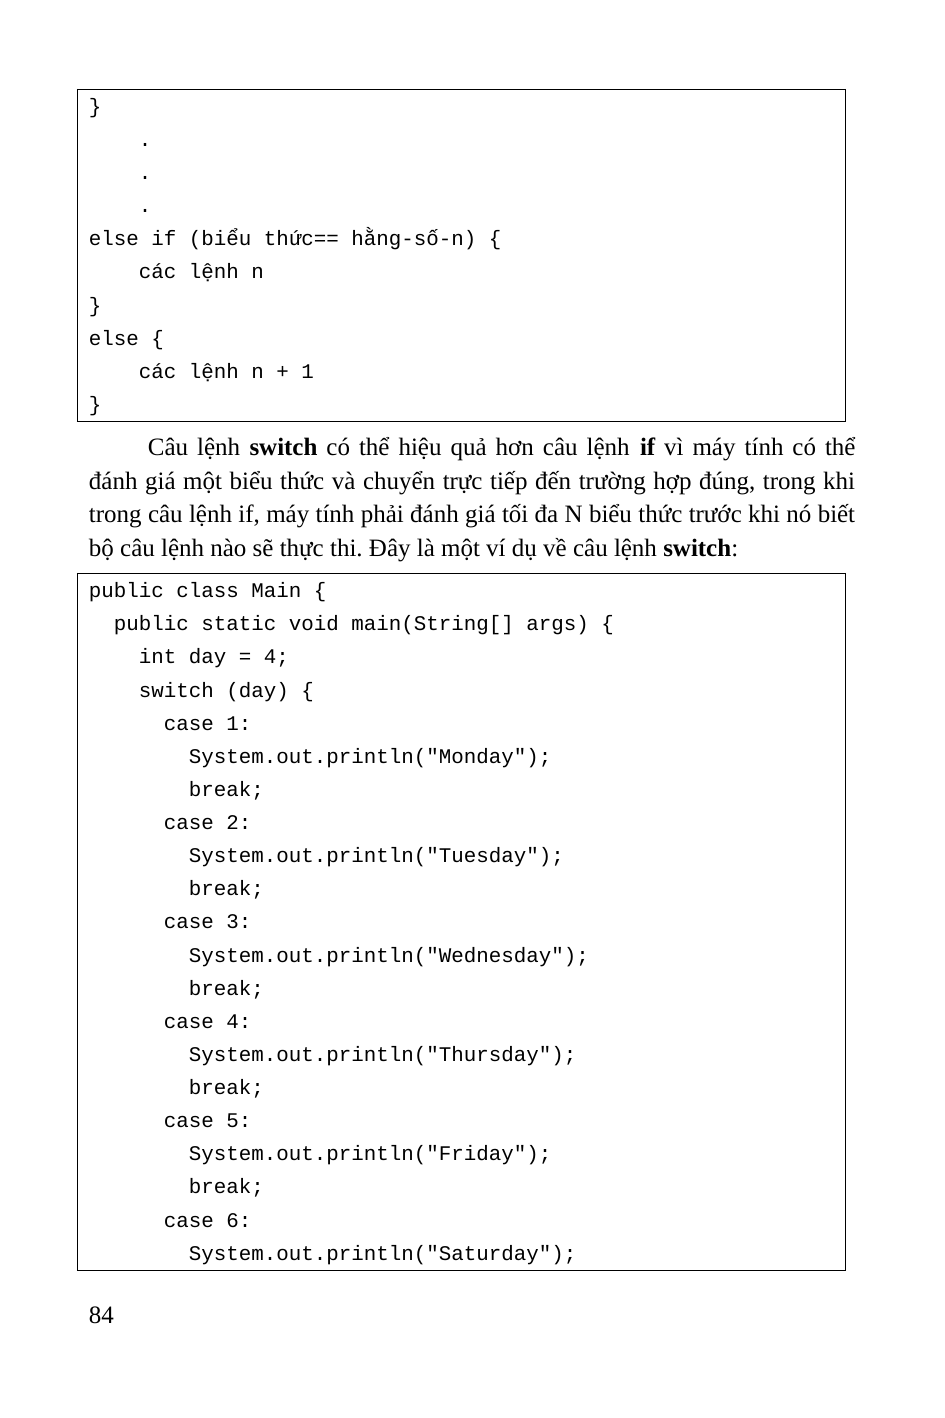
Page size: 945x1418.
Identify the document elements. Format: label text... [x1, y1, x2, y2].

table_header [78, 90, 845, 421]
text Câu lệnh switch có thể hiệu quả hơn câu lệnh if vì máy tính có thể đánh giá một biểu thức và chuyển trực tiếp đến trường hợp đúng, trong khi trong câu lệnh if, máy tính phải đánh giá tối đa N biểu thức trước khi nó biết bộ câu lệnh nào sẽ thực thi. Đây là một ví dụ về câu lệnh switch: [89, 432, 856, 562]
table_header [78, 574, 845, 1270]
